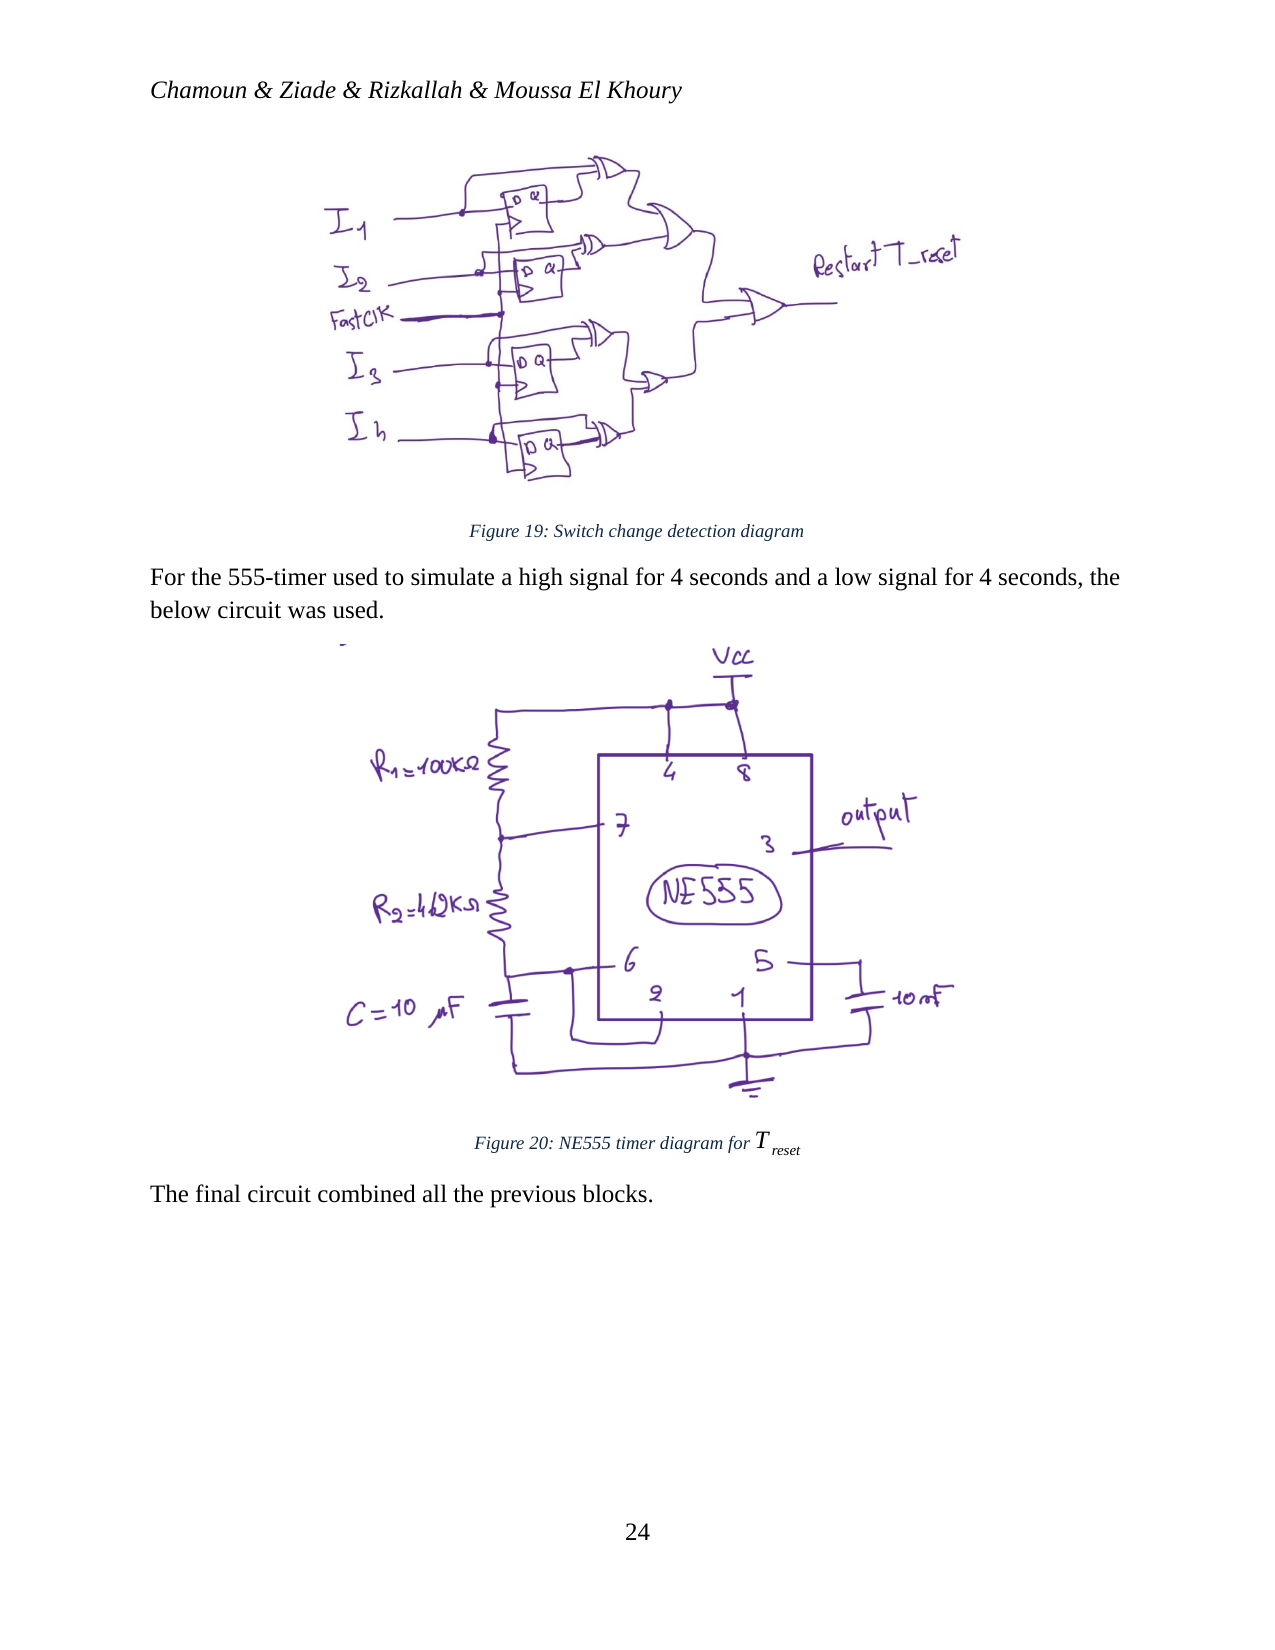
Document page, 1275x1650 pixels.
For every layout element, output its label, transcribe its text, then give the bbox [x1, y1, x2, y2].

text Figure 19: Switch change detection diagram [150, 520, 1125, 541]
text For the 555-timer used to simulate a high signal for 4 seconds and a low signal for 4 seconds, the below circuit was used. [150, 562, 1125, 624]
text Figure 20: NE555 timer diagram for [150, 1127, 1125, 1158]
text The final circuit combined all the previous blocks. [150, 1179, 1125, 1208]
picture [311, 150, 964, 499]
picture [317, 644, 958, 1106]
